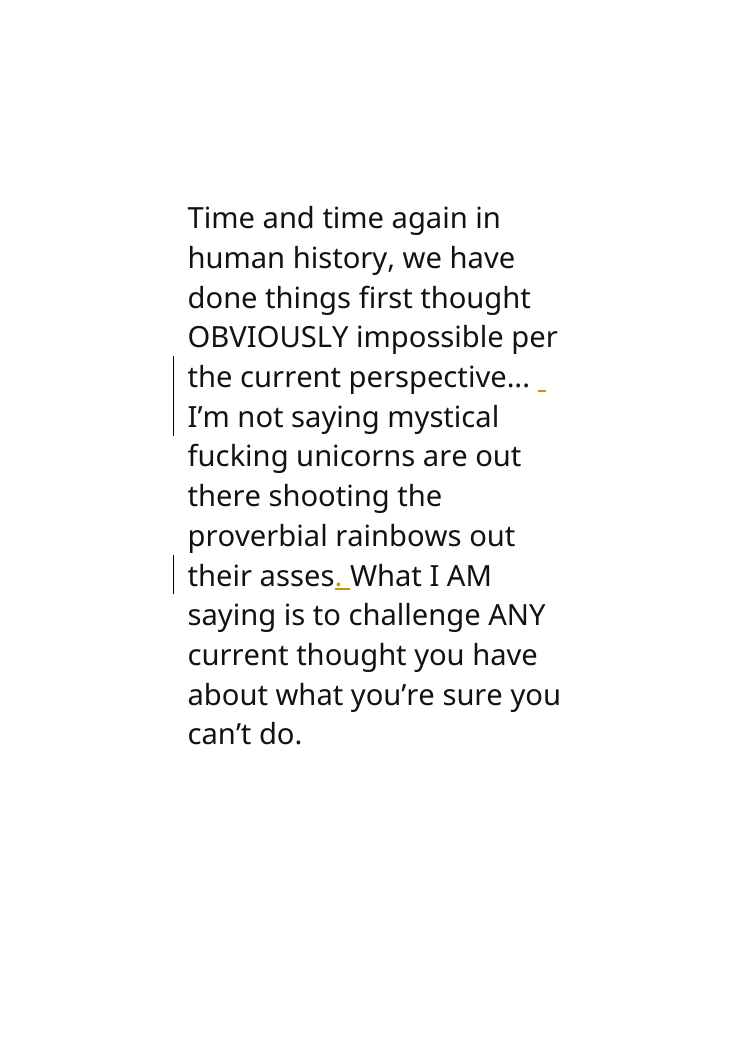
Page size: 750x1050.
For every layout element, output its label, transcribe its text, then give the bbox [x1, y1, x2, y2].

text Time and time again in human history, we have done things first thought OBVIOUSLY impossible per the current perspective... I’m not saying mystical fucking unicorns are out there shooting the proverbial rainbows out their assesWhat I AM saying is to challenge ANY current thought you have about what you’re sure you can’t do. [187, 198, 562, 753]
